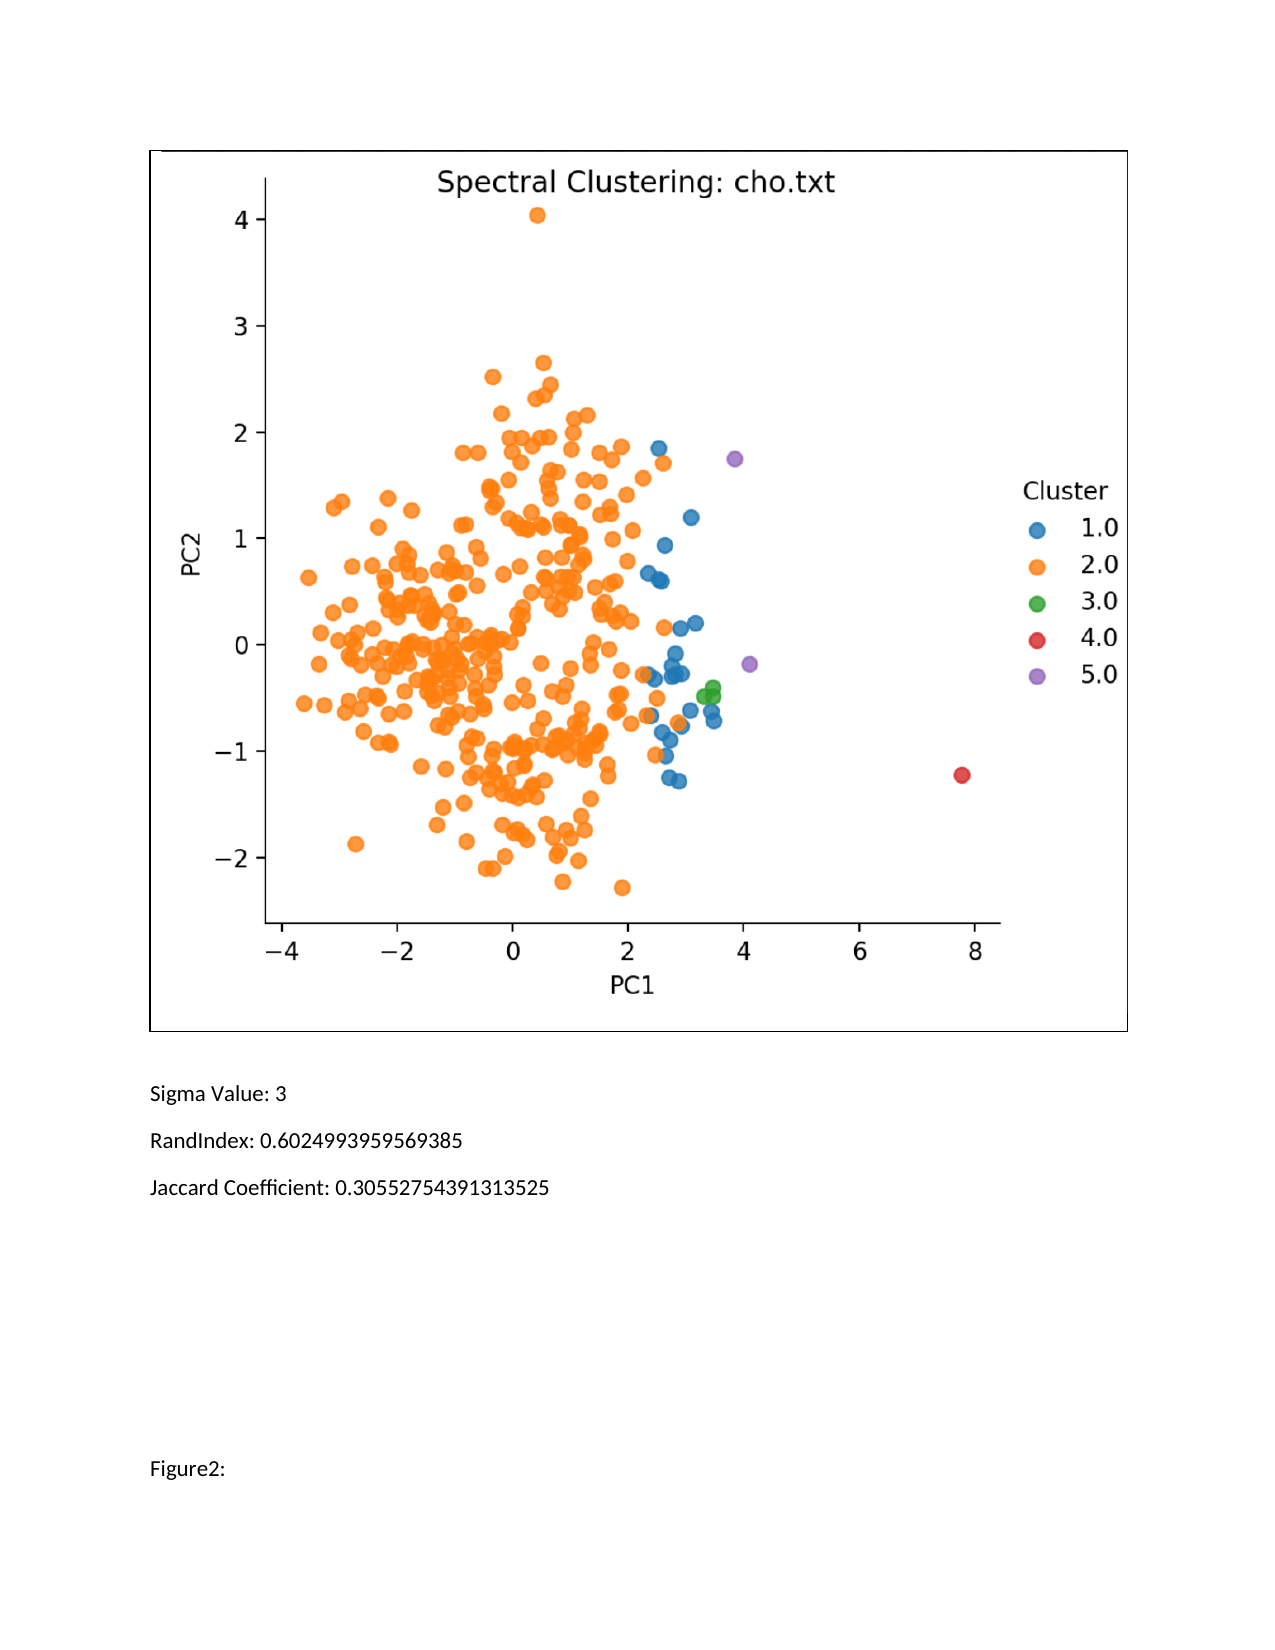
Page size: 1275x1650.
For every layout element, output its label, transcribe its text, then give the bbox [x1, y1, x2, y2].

text Sigma Value: 3 [150, 1079, 1125, 1107]
text Jaccard Coefficient: 0.30552754391313525 [150, 1173, 1125, 1201]
text RandIndex: 0.6024993959569385 [150, 1126, 1125, 1154]
text Figure2: [150, 1454, 1125, 1482]
table_header [151, 151, 1127, 1031]
picture [161, 151, 1128, 1013]
